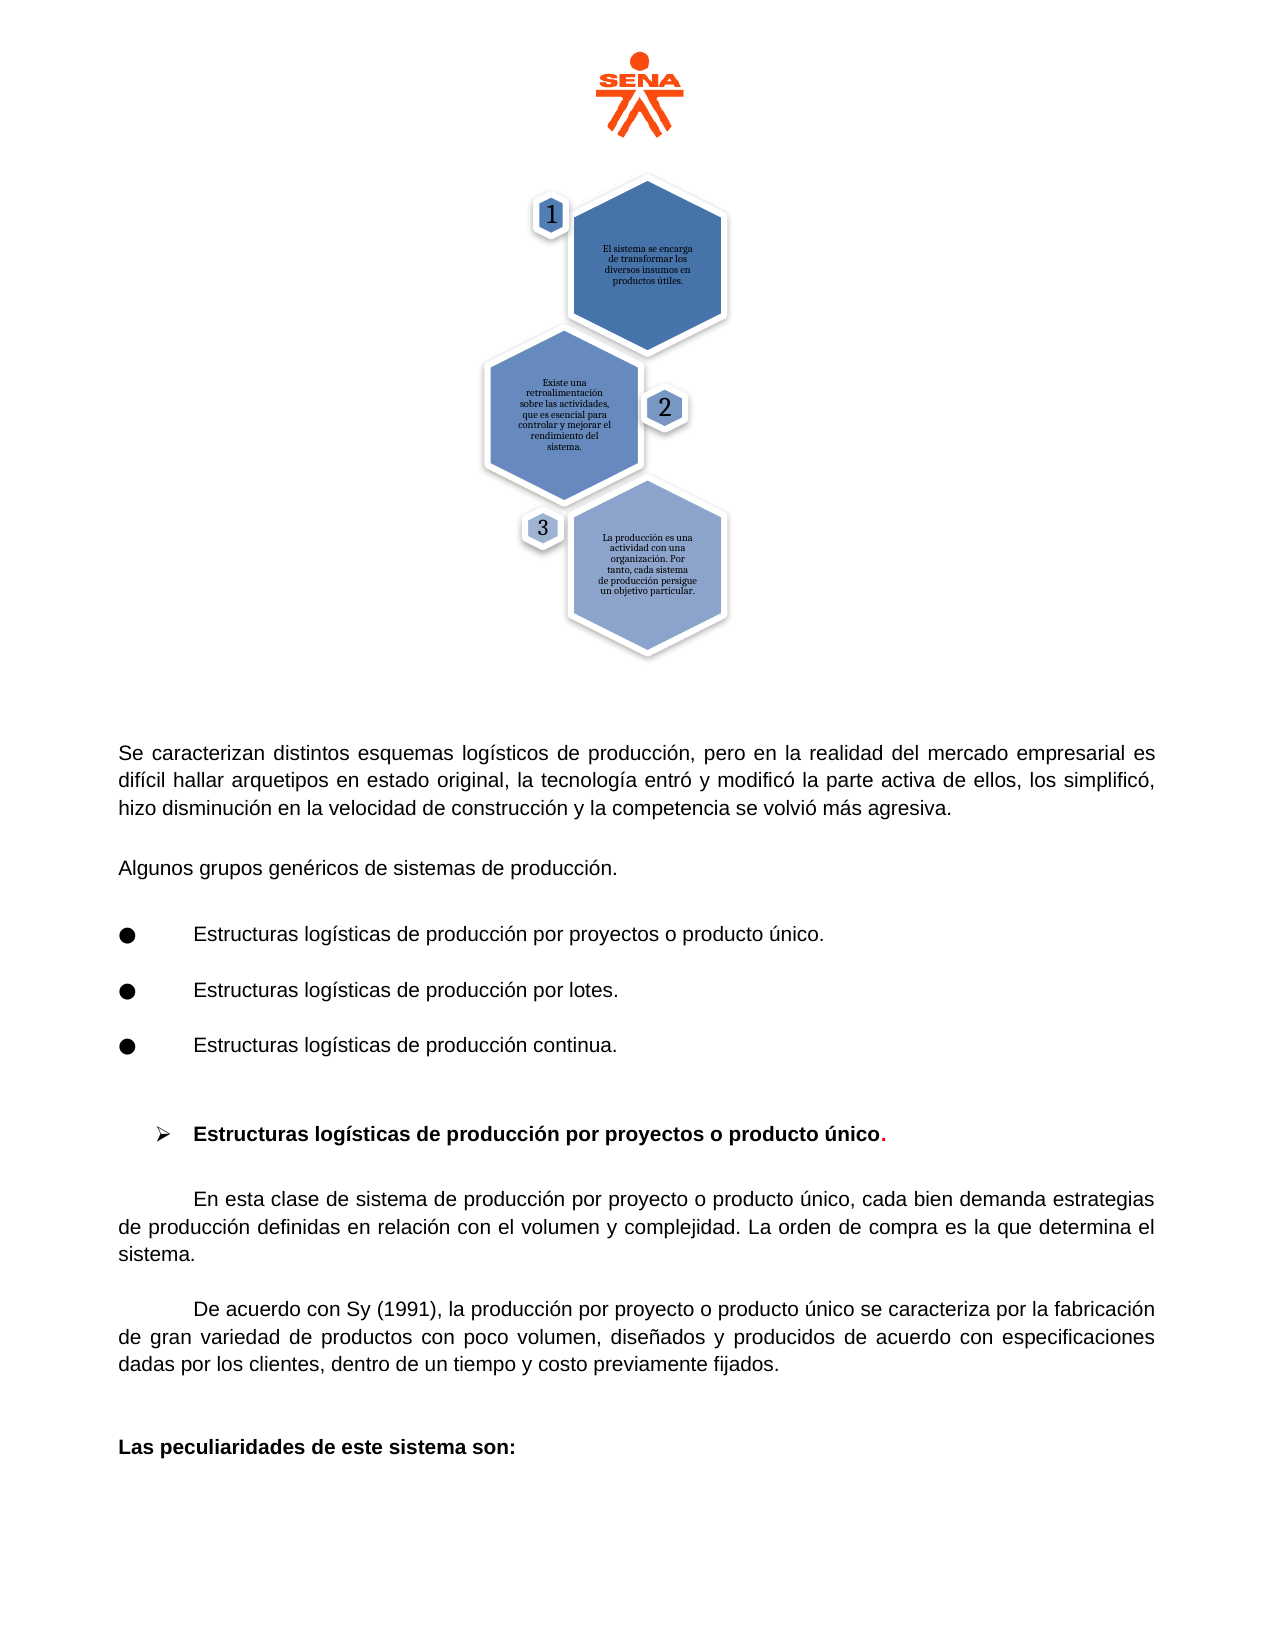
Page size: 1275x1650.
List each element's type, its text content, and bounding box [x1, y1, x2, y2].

list Estructuras logísticas de producción por proyectos o producto único. [156, 1111, 1157, 1153]
text Las peculiaridades de este sistema son: [118, 1435, 1157, 1459]
text De acuerdo con Sy (1991), la producción por proyecto o producto único se caracteriza por la fabricación de gran variedad de productos con poco volumen, diseñados y producidos de acuerdo con especificaciones dadas por los clientes, dentro de un tiempo y costo previamente fijados. [118, 1297, 1157, 1376]
list Estructuras logísticas de producción por proyectos o producto único. [118, 911, 1157, 954]
list Estructuras logísticas de producción continua. [118, 1022, 1157, 1064]
text En esta clase de sistema de producción por proyecto o producto único, cada bien demanda estrategias de producción definidas en relación con el volumen y complejidad. La orden de compra es la que determina el sistema. [118, 1187, 1157, 1266]
text Se caracterizan distintos esquemas logísticos de producción, pero en la realidad del mercado empresarial es difícil hallar arquetipos en estado original, la tecnología entró y modificó la parte activa de ellos, los simplificó, hizo disminución en la velocidad de construcción y la competencia se volvió más agresiva. [118, 740, 1157, 819]
text Algunos grupos genéricos de sistemas de producción. [118, 856, 1157, 880]
picture [585, 48, 690, 142]
list Estructuras logísticas de producción por lotes. [118, 966, 1157, 1009]
